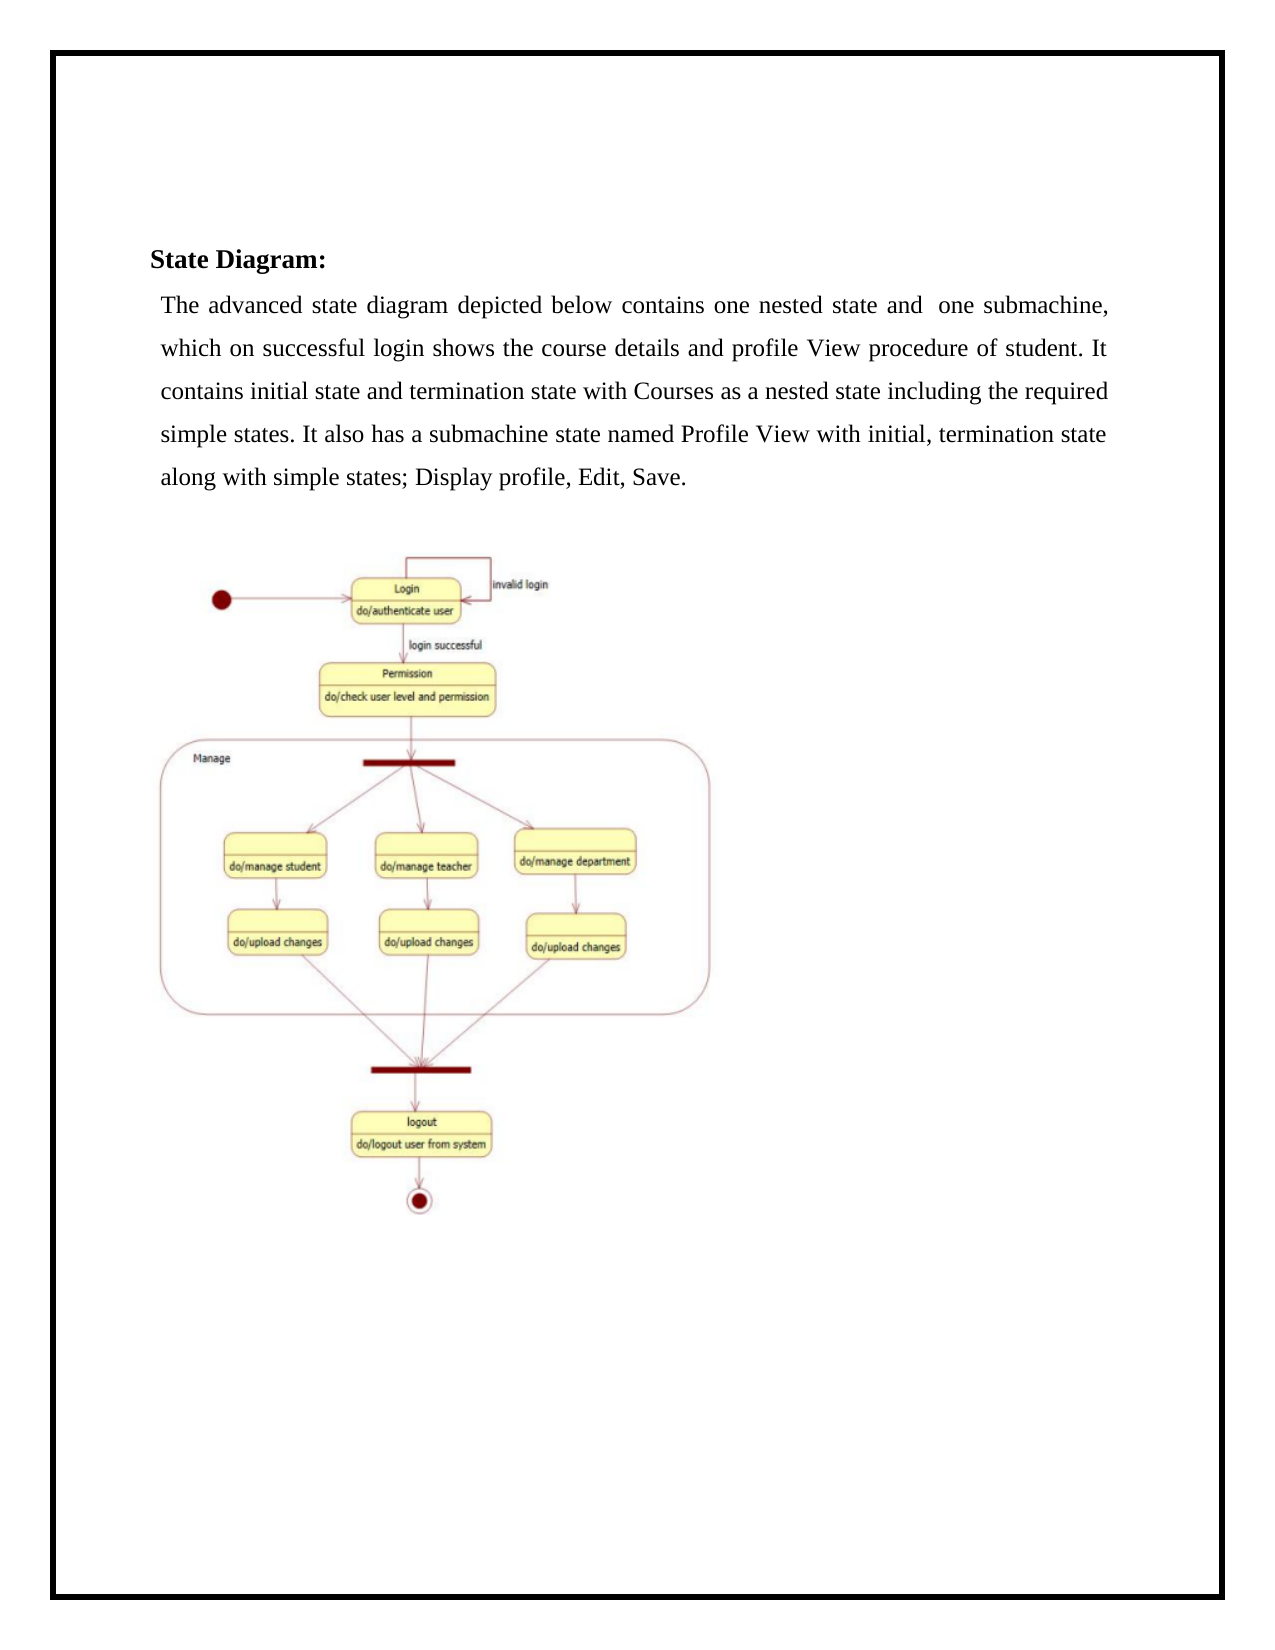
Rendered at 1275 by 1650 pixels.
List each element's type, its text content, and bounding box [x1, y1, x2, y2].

text State Diagram: [150, 243, 1108, 274]
picture [150, 552, 721, 1215]
text The advanced state diagram depicted below contains one nested state and one submachine, which on successful login shows the course details and profile View procedure of student. It contains initial state and termination state with Courses as a nested state including the required simple states. It also has a submachine state named Profile View with initial, termination state along with simple states; Display profile, Edit, Save. [160, 290, 1109, 491]
